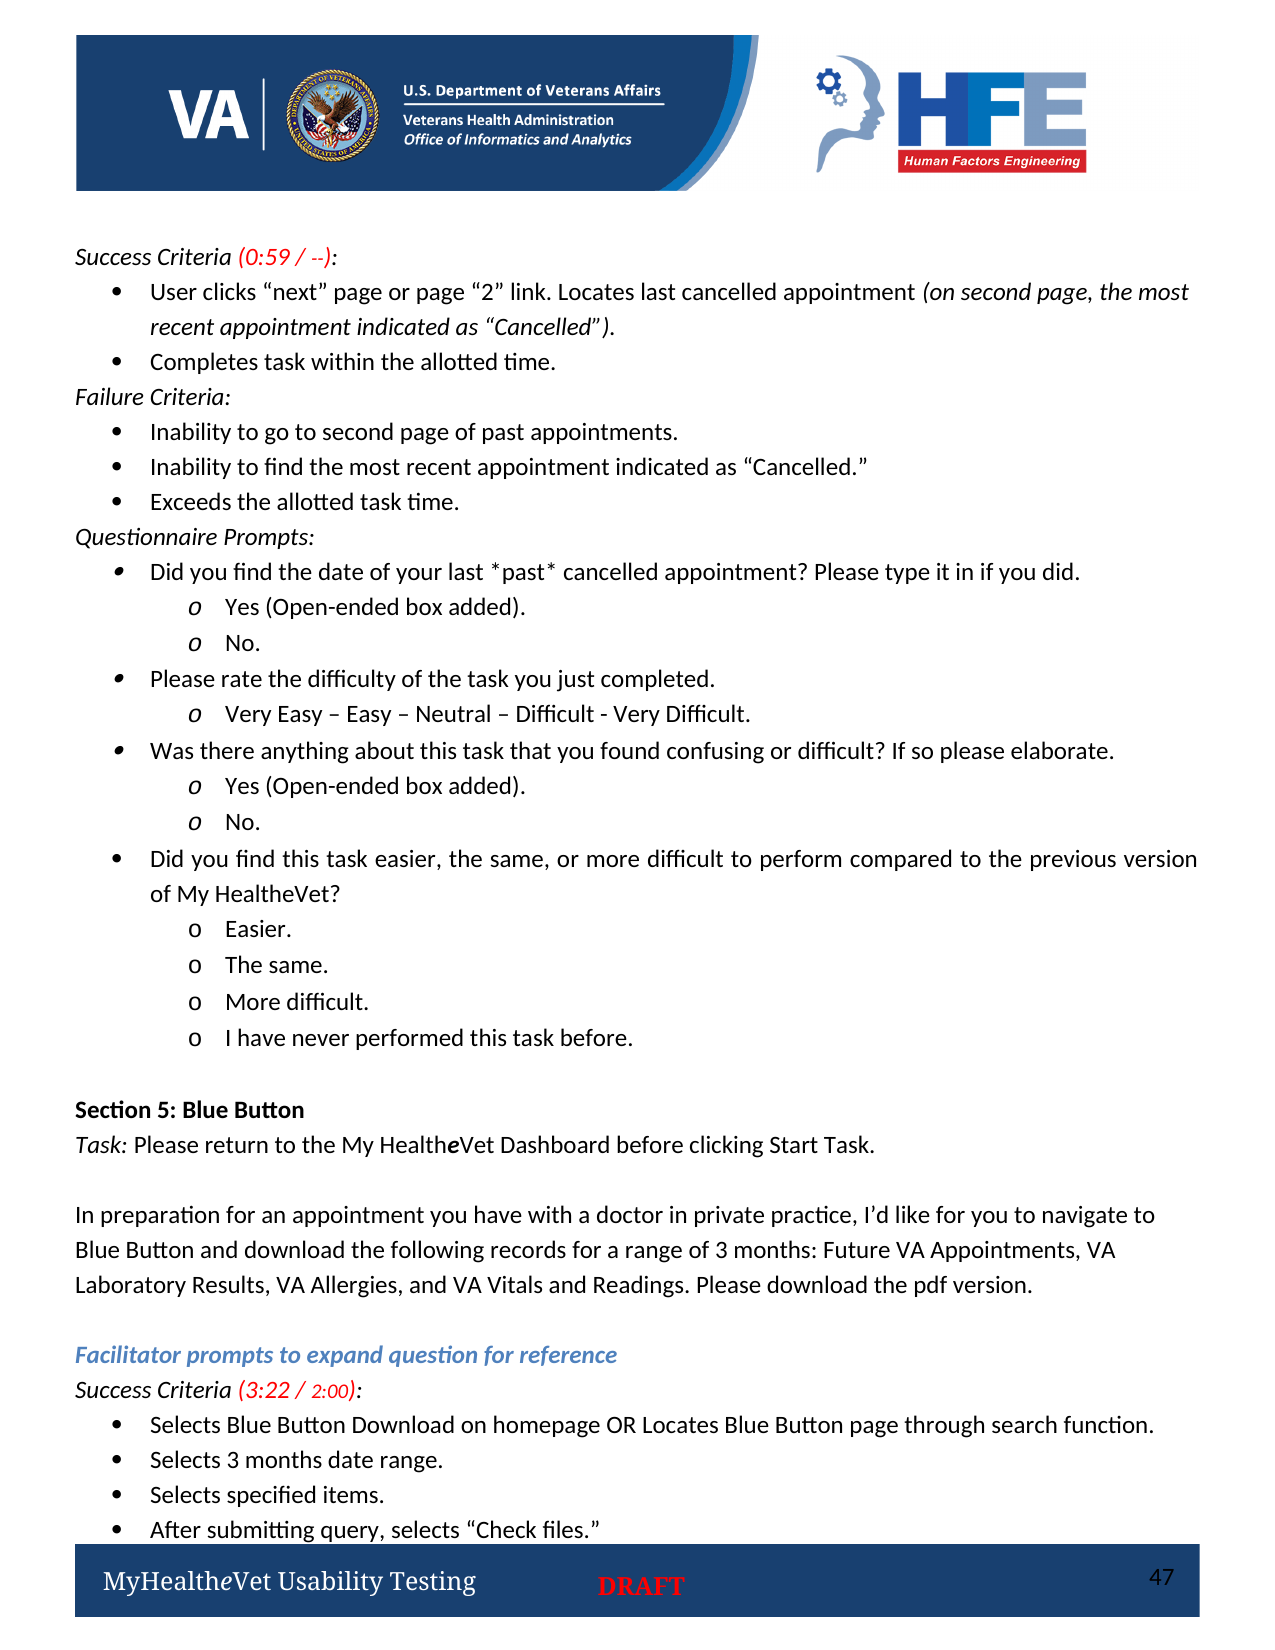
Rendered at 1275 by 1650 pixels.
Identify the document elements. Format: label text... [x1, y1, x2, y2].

picture [76, 35, 1199, 191]
list Yes (Open-ended box added). [187, 770, 1200, 802]
list Selects Blue Button Download on homepage OR Locates Blue Button page through search function. [112, 1409, 1200, 1439]
text Facilitator prompts to expand question for reference [75, 1339, 1200, 1369]
text Questionnaire Prompts: [75, 521, 1200, 551]
list Completes task within the allotted time. [112, 346, 1200, 376]
list More difficult. [187, 986, 1200, 1018]
list The same. [187, 949, 1200, 981]
list Please rate the difficulty of the task you just completed. [112, 663, 1200, 694]
list Selects specified items. [112, 1479, 1200, 1509]
text Success Criteria (0:59 / --): [75, 241, 1200, 271]
list Yes (Open-ended box added). [187, 591, 1200, 622]
text Section 5: Blue Button [75, 1094, 1200, 1124]
list I have never performed this task before. [187, 1022, 1200, 1054]
list Inability to go to second page of past appointments. [112, 416, 1200, 446]
list Did you find the date of your last *past* cancelled appointment? Please type it in if you did. [112, 556, 1200, 586]
list Easier. [187, 913, 1200, 945]
list No. [187, 806, 1200, 838]
list Exceeds the allotted task time. [112, 486, 1200, 516]
picture [75, 1544, 1200, 1617]
list No. [187, 627, 1200, 659]
text In preparation for an appointment you have with a doctor in private practice, I’d like for you to navigate to Blue Button and download the following records for a range of 3 months: Future VA Appointments, VA Laboratory Results, VA Allergies, and VA Vitals and Readings. Please download the pdf version. [75, 1199, 1200, 1299]
list Selects 3 months date range. [112, 1444, 1200, 1474]
list Was there anything about this task that you found confusing or difficult? If so please elaborate. [112, 735, 1200, 766]
text Task: Please return to the My HealtheVet Dashboard before clicking Start Task. [75, 1129, 1200, 1159]
list Inability to find the most recent appointment indicated as “Cancelled.” [112, 451, 1200, 481]
list Did you find this task easier, the same, or more difficult to perform compared to the previous version of My HealtheVet? [112, 843, 1200, 908]
list Very Easy – Easy – Neutral – Difficult - Very Difficult. [187, 698, 1200, 730]
list After submitting query, selects “Check files.” [112, 1514, 1200, 1544]
text Success Criteria (3:22 / 2:00): [75, 1374, 1200, 1404]
text Failure Criteria: [75, 381, 1200, 411]
list User clicks “next” page or page “2” link. Locates last cancelled appointment (on second page, the most recent appointment indicated as “Cancelled”). [112, 276, 1200, 341]
